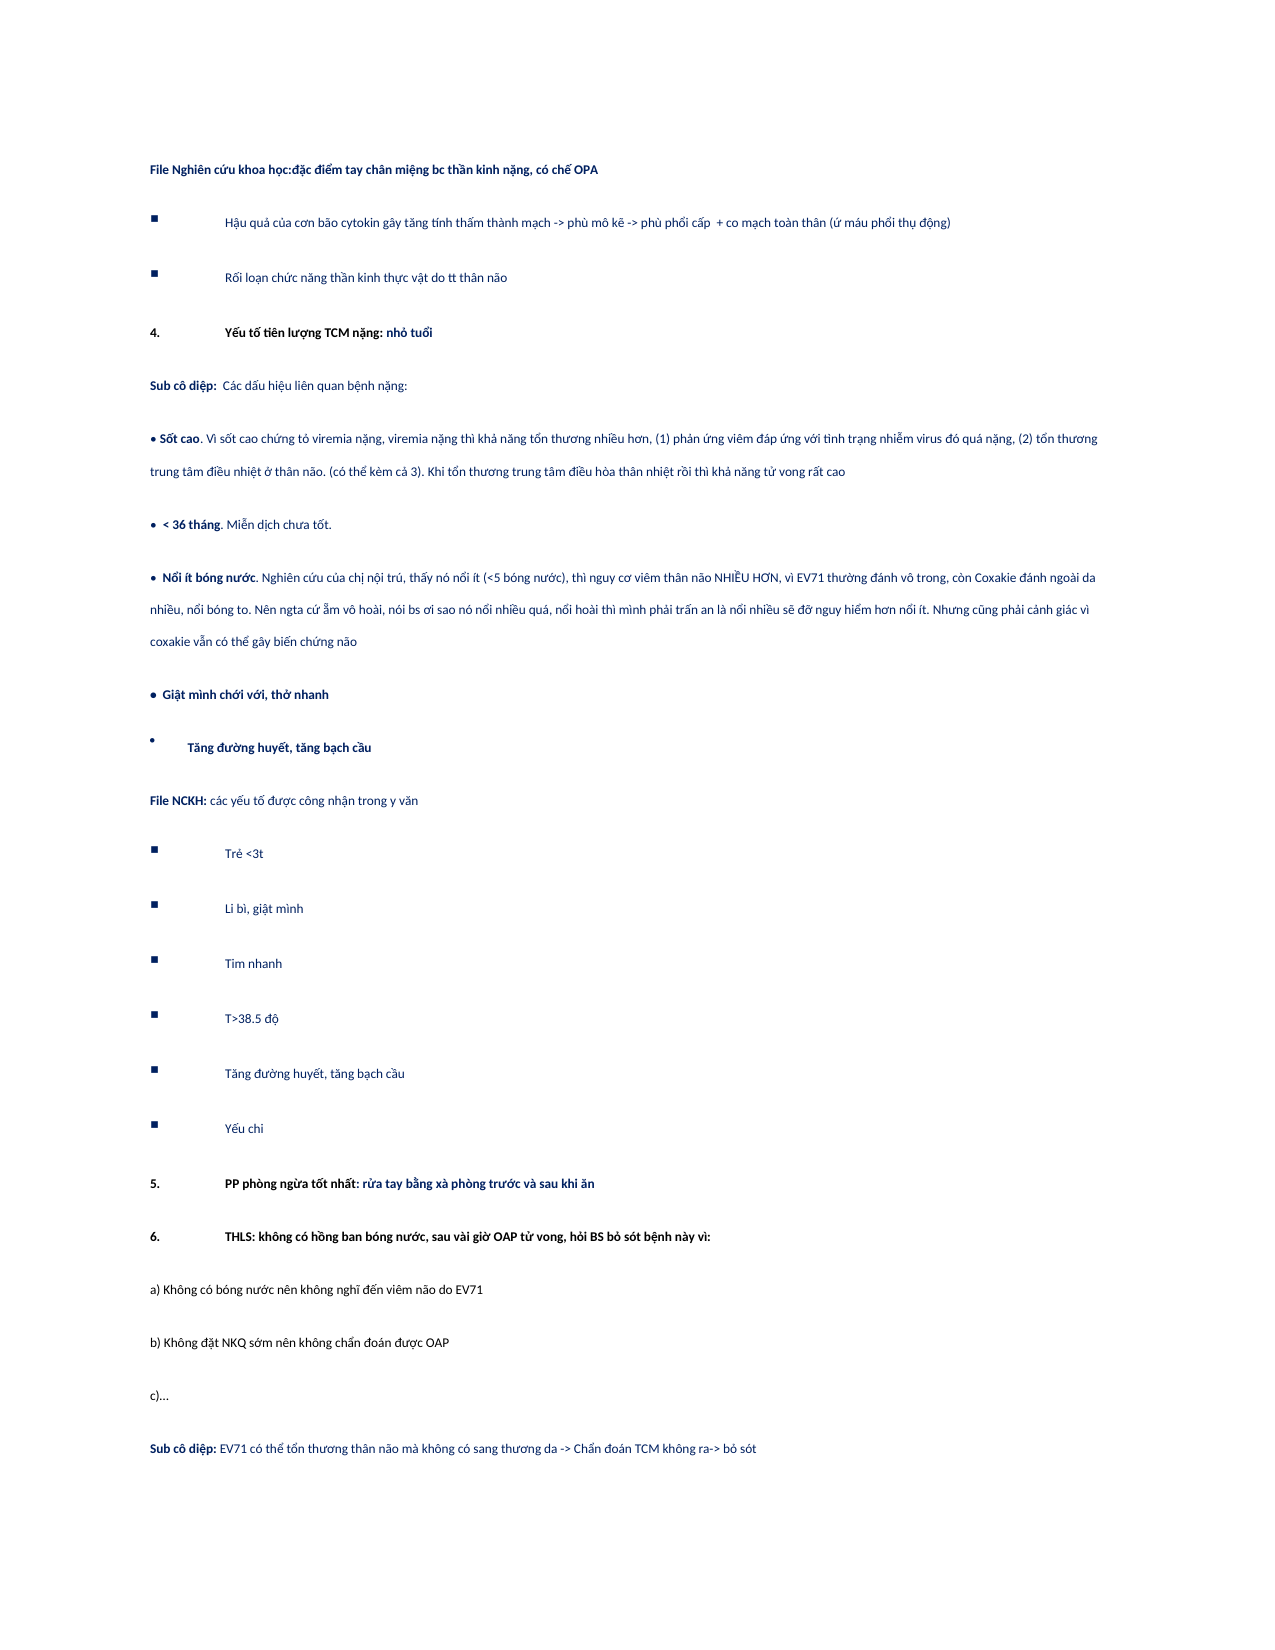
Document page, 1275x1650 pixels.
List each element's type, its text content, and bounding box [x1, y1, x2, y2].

text • Giật mình chới với, thở nhanh [150, 675, 1125, 703]
list Trẻ <3t [150, 834, 1125, 863]
text • Sốt cao. Vì sốt cao chứng tỏ viremia nặng, viremia nặng thì khả năng tổn thương nhiều hơn, (1) phản ứng viêm đáp ứng với tình trạng nhiễm virus đó quá nặng, (2) tổn thương trung tâm điều nhiệt ở thân não. (có thể kèm cả 3). Khi tổn thương trung tâm điều hòa thân nhiệt rồi thì khả năng tử vong rất cao [150, 419, 1125, 479]
list THLS: không có hồng ban bóng nước, sau vài giờ OAP tử vong, hỏi BS bỏ sót bệnh này vì: [150, 1217, 1125, 1245]
text b) Không đặt NKQ sớm nên không chẩn đoán được OAP [150, 1323, 1125, 1351]
list Hậu quả của cơn bão cytokin gây tăng tính thấm thành mạch -> phù mô kẽ -> phù phổi cấp + co mạch toàn thân (ứ máu phổi thụ động) [150, 203, 1125, 233]
text Sub cô diệp: EV71 có thể tổn thương thân não mà không có sang thương da -> Chẩn đoán TCM không ra-> bỏ sót [150, 1429, 1125, 1457]
text File NCKH: các yếu tố được công nhận trong y văn [150, 781, 1125, 809]
list T>38.5 độ [150, 999, 1125, 1028]
text c)… [150, 1376, 1125, 1404]
list PP phòng ngừa tốt nhất: rửa tay bằng xà phòng trước và sau khi ăn [150, 1164, 1125, 1192]
list Yếu tố tiên lượng TCM nặng: nhỏ tuổi [150, 313, 1125, 341]
text • < 36 tháng. Miễn dịch chưa tốt. [150, 504, 1125, 532]
text File Nghiên cứu khoa học:đặc điểm tay chân miệng bc thần kinh nặng, có chế OPA [150, 150, 1125, 178]
list Yếu chi [150, 1109, 1125, 1138]
text Sub cô diệp: Các dấu hiệu liên quan bệnh nặng: [150, 366, 1125, 394]
list Tim nhanh [150, 944, 1125, 973]
list Rối loạn chức năng thần kinh thực vật do tt thân não [150, 258, 1125, 288]
list Li bì, giật mình [150, 889, 1125, 918]
text • Nổi ít bóng nước. Nghiên cứu của chị nội trú, thấy nó nổi ít (<5 bóng nước), thì nguy cơ viêm thân não NHIỀU HƠN, vì EV71 thường đánh vô trong, còn Coxakie đánh ngoài da nhiều, nổi bóng to. Nên ngta cứ ẵm vô hoài, nói bs ơi sao nó nổi nhiều quá, nổi hoài thì mình phải trấn an là nổi nhiều sẽ đỡ nguy hiểm hơn nổi ít. Nhưng cũng phải cảnh giác vì coxakie vẫn có thể gây biến chứng não [150, 557, 1125, 650]
list Tăng đường huyết, tăng bạch cầu [150, 728, 1125, 756]
list Tăng đường huyết, tăng bạch cầu [150, 1054, 1125, 1083]
